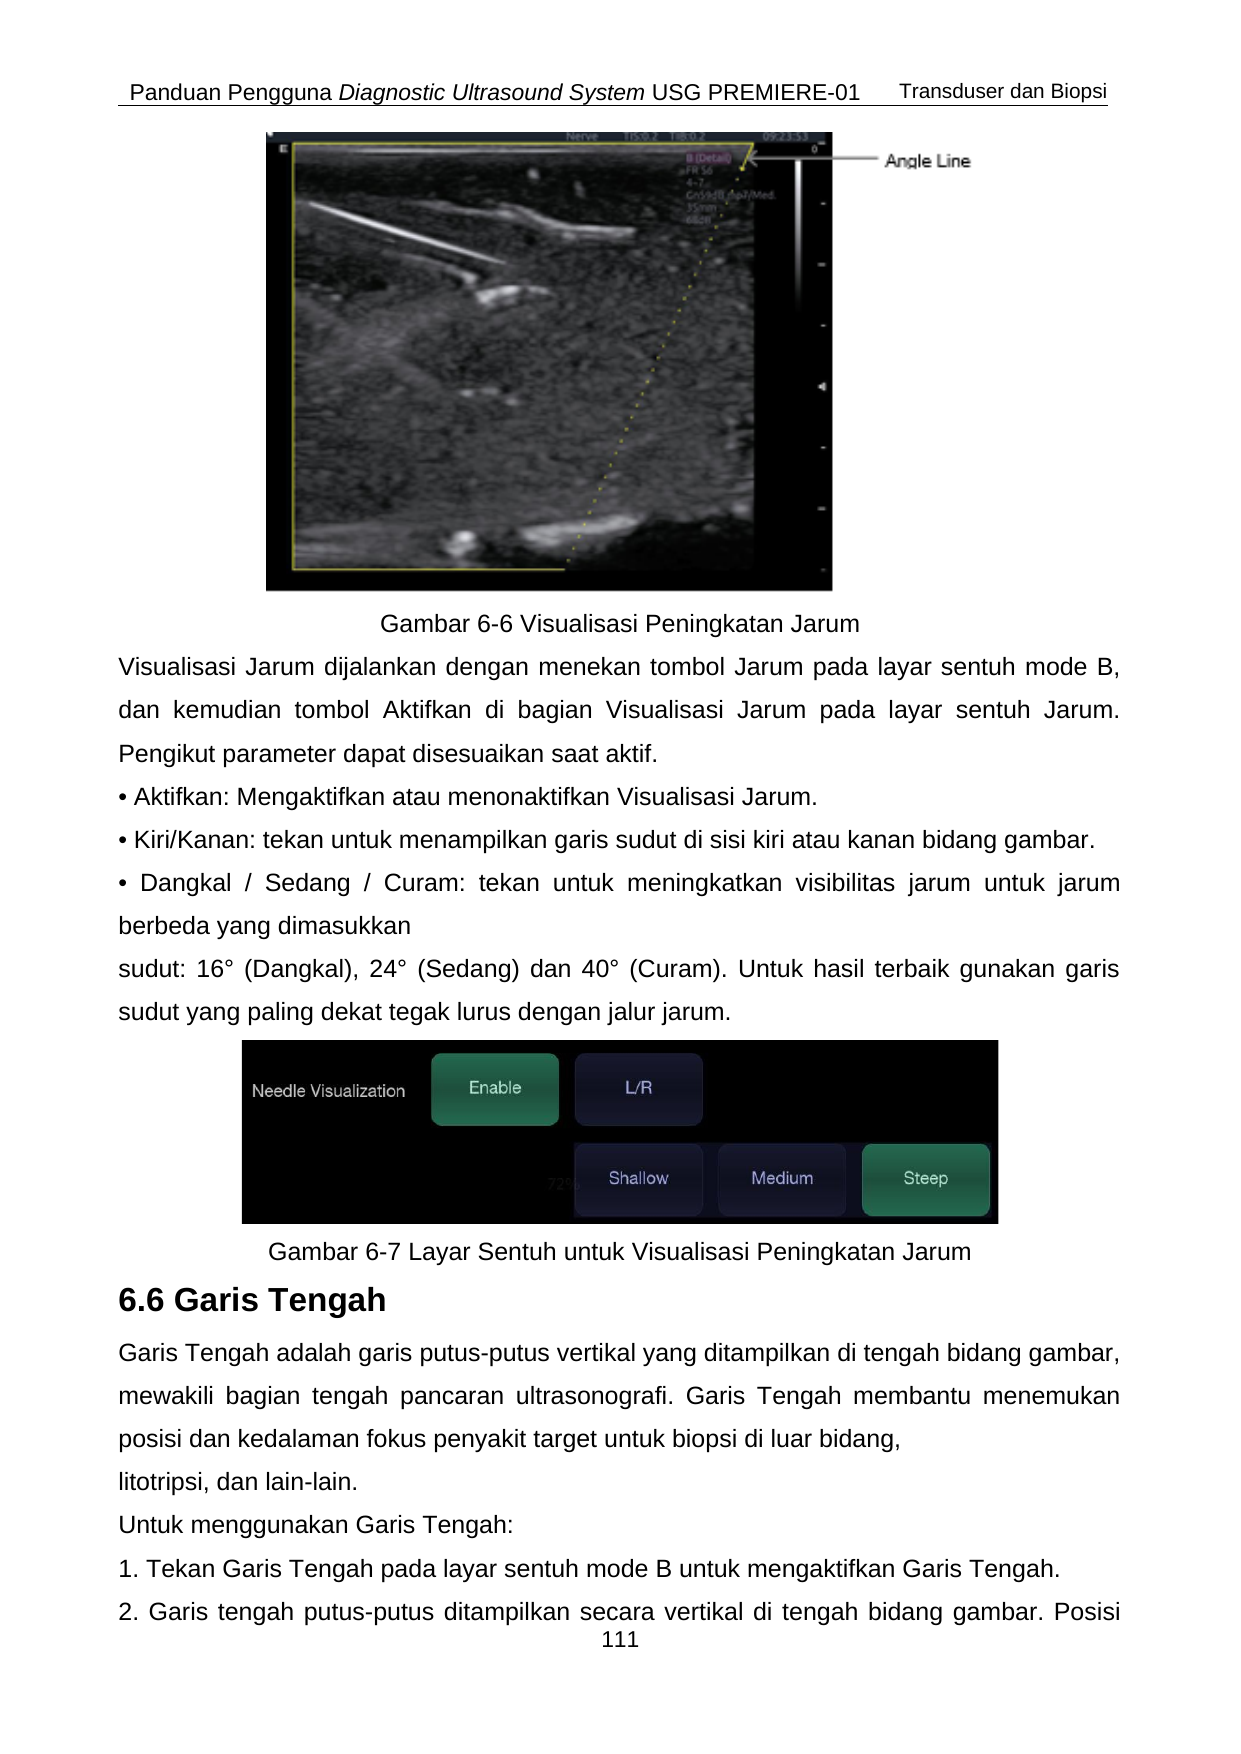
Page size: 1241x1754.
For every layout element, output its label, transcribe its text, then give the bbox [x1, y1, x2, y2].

text • Dangkal / Sedang / Curam: tekan untuk meningkatkan visibilitas jarum untuk jarum berbeda yang dimasukkan [118, 868, 1122, 940]
text Untuk menggunakan Garis Tengah: [118, 1510, 1122, 1539]
subtitle 6.6 Garis Tengah [118, 1280, 1122, 1319]
text sudut: 16° (Dangkal), 24° (Sedang) dan 40° (Curam). Untuk hasil terbaik gunakan garis sudut yang paling dekat tegak lurus dengan jalur jarum. [118, 954, 1122, 1026]
text Gambar 6-6 Visualisasi Peningkatan Jarum [118, 609, 1122, 638]
text litotripsi, dan lain-lain. [118, 1467, 1122, 1496]
picture [266, 132, 975, 597]
text 1. Tekan Garis Tengah pada layar sentuh mode B untuk mengaktifkan Garis Tengah. [118, 1553, 1122, 1582]
text Gambar 6-7 Layar Sentuh untuk Visualisasi Peningkatan Jarum [118, 1237, 1122, 1266]
text Garis Tengah adalah garis putus-putus vertikal yang ditampilkan di tengah bidang gambar, mewakili bagian tengah pancaran ultrasonografi. Garis Tengah membantu menemukan posisi dan kedalaman fokus penyakit target untuk biopsi di luar bidang, [118, 1338, 1122, 1453]
text Visualisasi Jarum dijalankan dengan menekan tombol Jarum pada layar sentuh mode B, dan kemudian tombol Aktifkan di bagian Visualisasi Jarum pada layar sentuh Jarum. Pengikut parameter dapat disesuaikan saat aktif. [118, 652, 1122, 767]
text • Kiri/Kanan: tekan untuk menampilkan garis sudut di sisi kiri atau kanan bidang gambar. [118, 825, 1122, 854]
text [118, 1597, 1122, 1625]
picture [241, 1040, 999, 1224]
text • Aktifkan: Mengaktifkan atau menonaktifkan Visualisasi Jarum. [118, 782, 1122, 811]
